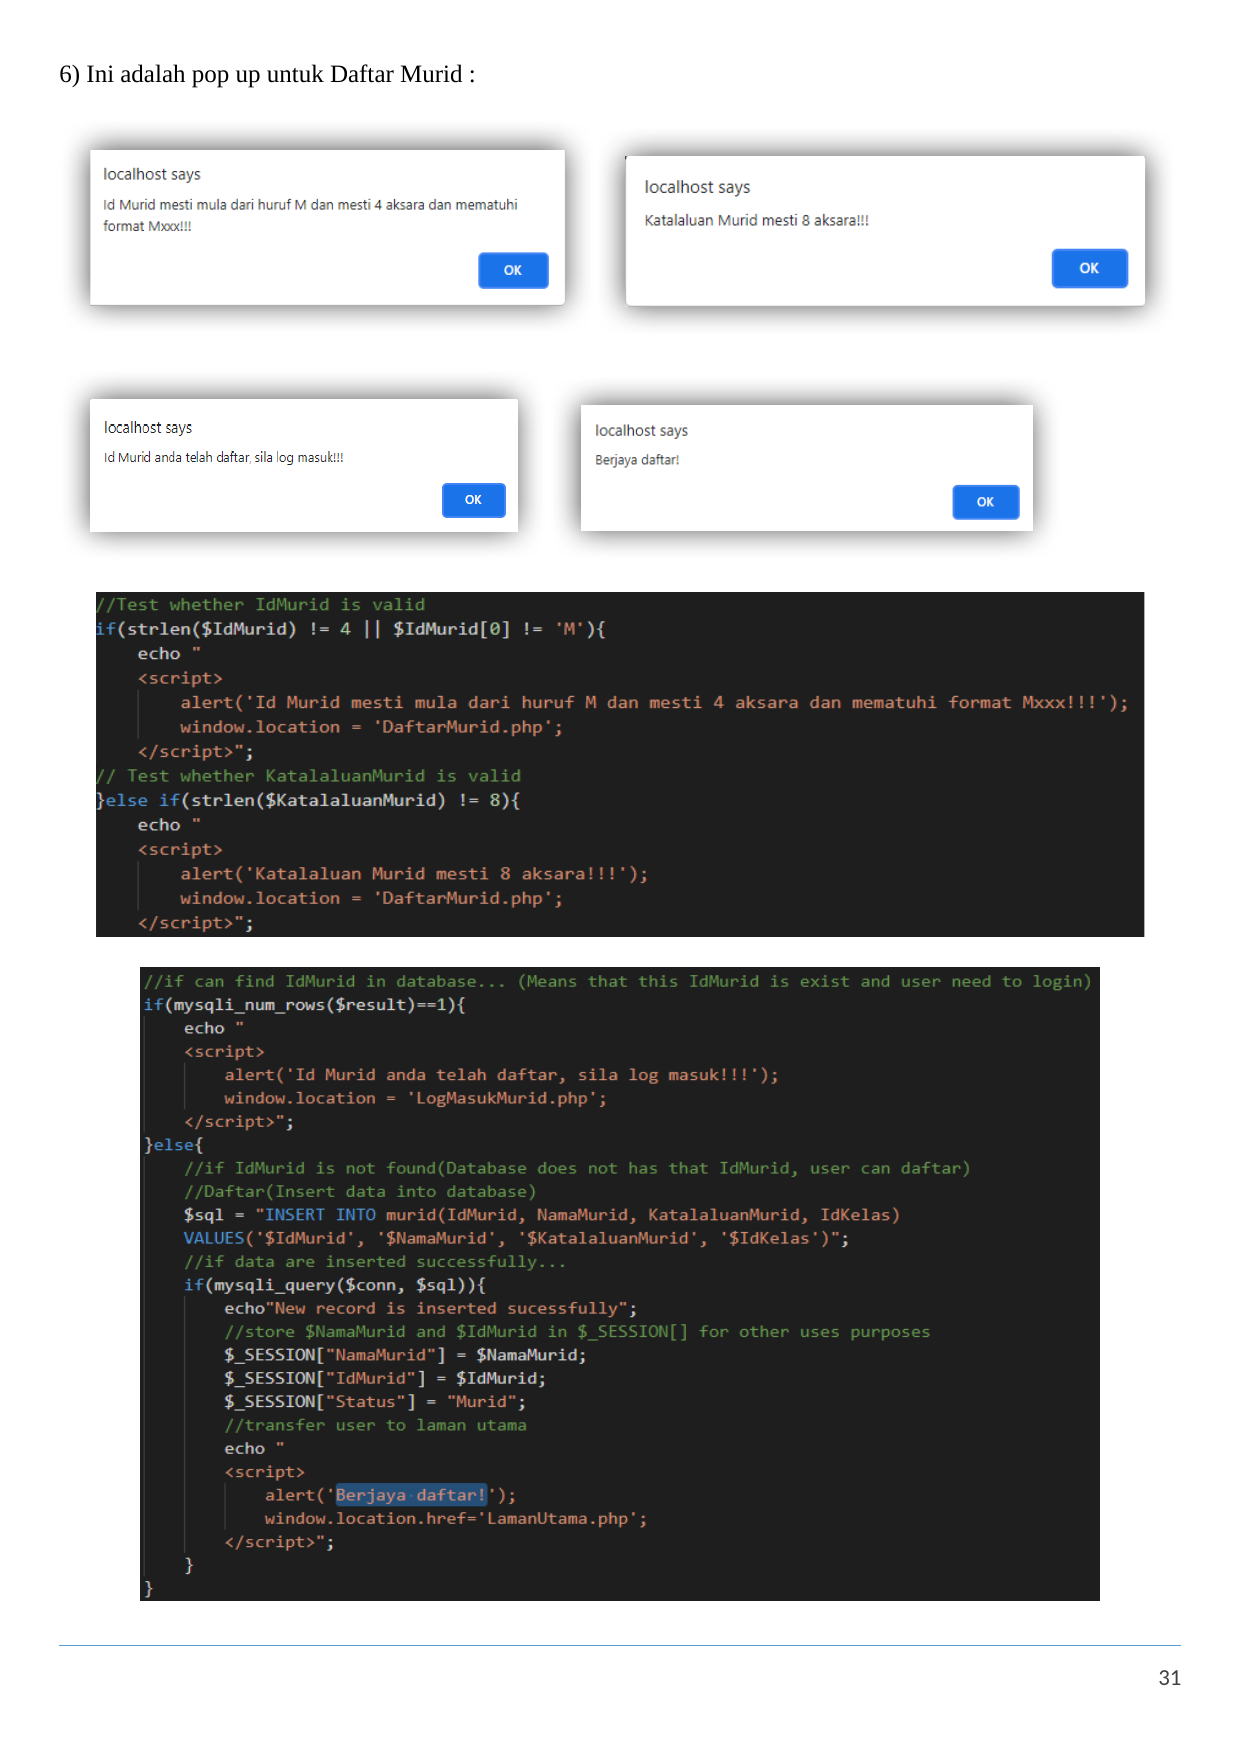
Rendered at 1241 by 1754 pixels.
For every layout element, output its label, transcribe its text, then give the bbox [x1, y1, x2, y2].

picture [140, 967, 1100, 1601]
text 6) Ini adalah pop up untuk Daftar Murid : [59, 59, 1181, 88]
picture [581, 405, 1033, 531]
picture [90, 150, 566, 306]
picture [90, 399, 518, 532]
picture [625, 156, 1146, 307]
picture [96, 592, 1145, 937]
